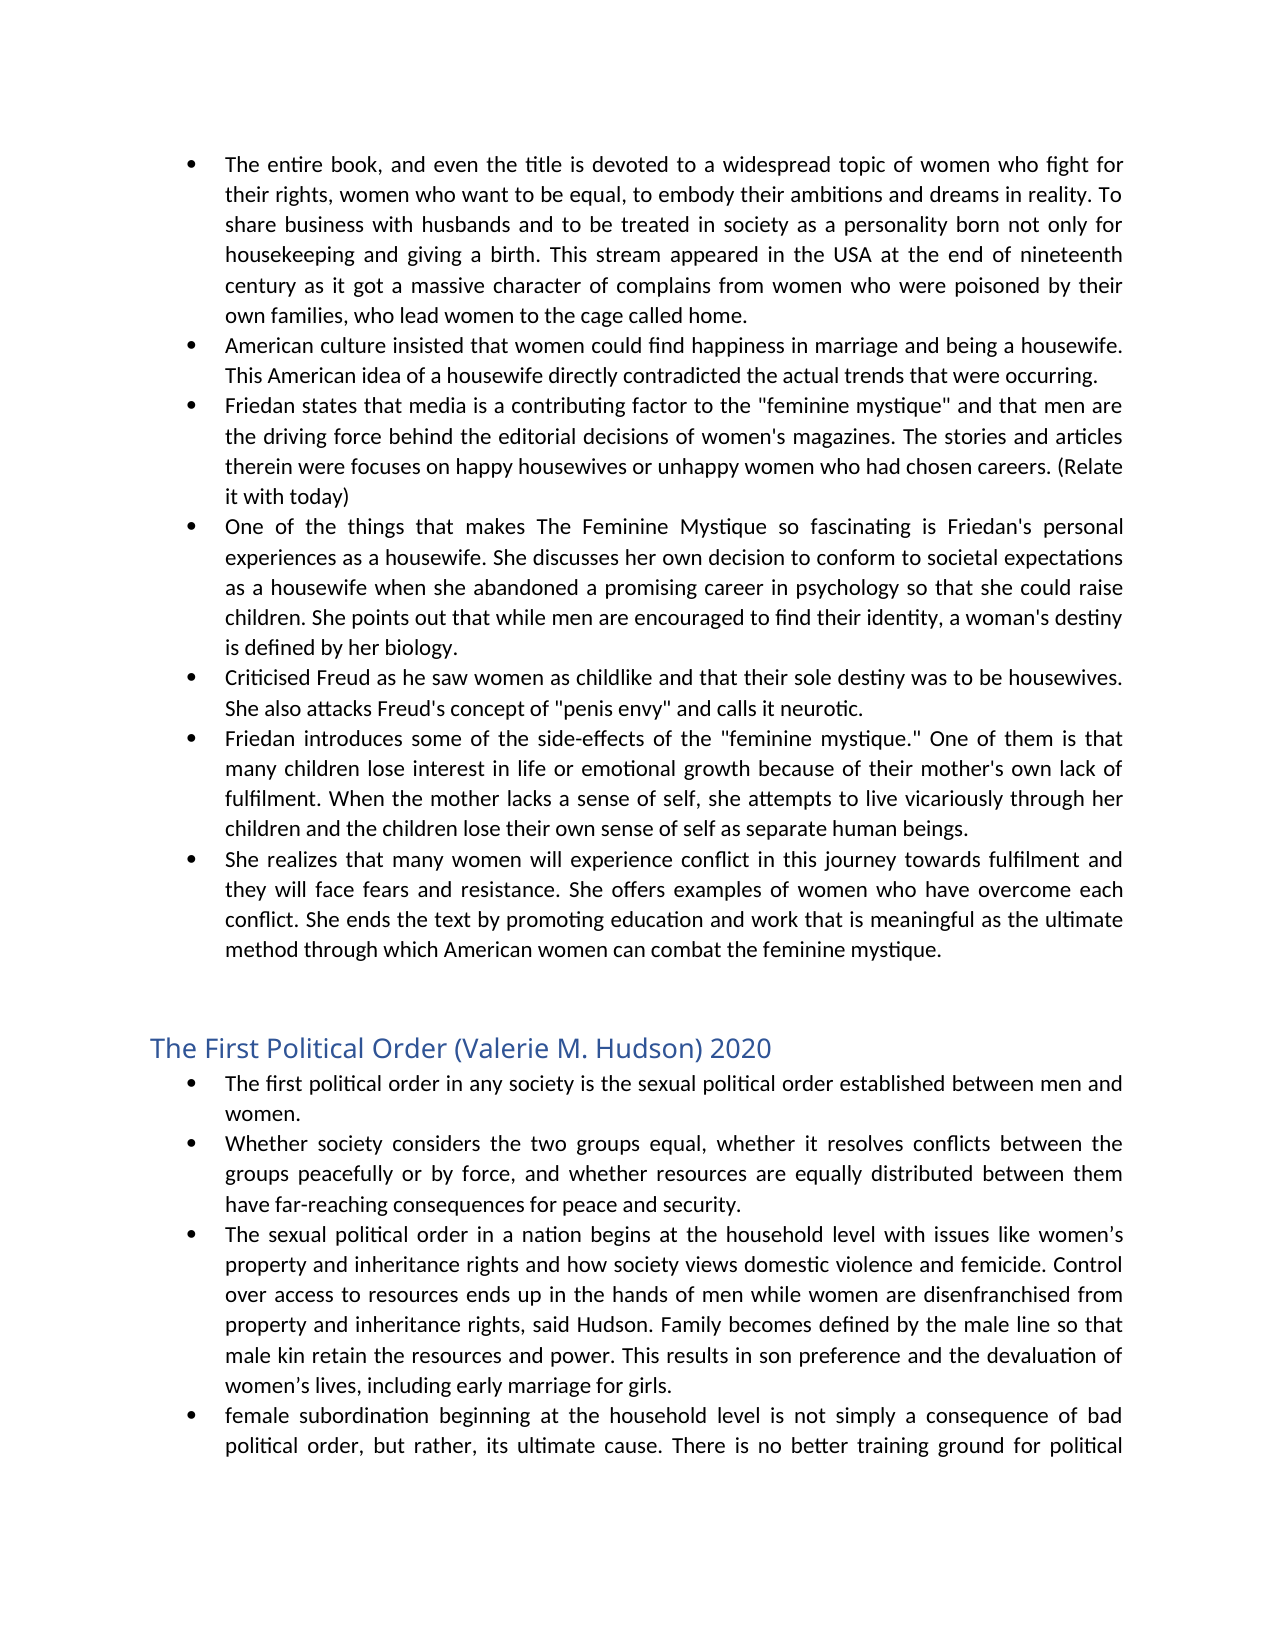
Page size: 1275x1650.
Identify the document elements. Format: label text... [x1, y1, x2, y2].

list Criticised Freud as he saw women as childlike and that their sole destiny was to be housewives. She also attacks Freud's concept of "penis envy" and calls it neurotic. [187, 663, 1125, 722]
list American culture insisted that women could find happiness in marriage and being a housewife. This American idea of a housewife directly contradicted the actual trends that were occurring. [187, 331, 1125, 389]
list The entire book, and even the title is devoted to a widespread topic of women who fight for their rights, women who want to be equal, to embody their ambitions and dreams in reality. To share business with husbands and to be treated in society as a personality born not only for housekeeping and giving a birth. This stream appeared in the USA at the end of nineteenth century as it got a massive character of complains from women who were poisoned by their own families, who lead women to the cage called home. [187, 150, 1125, 329]
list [187, 1401, 1125, 1459]
subtitle The First Political Order (Valerie M. Hudson) 2020 [150, 1029, 1125, 1066]
list Friedan states that media is a contributing factor to the "feminine mystique" and that men are the driving force behind the editorial decisions of women's magazines. The stories and articles therein were focuses on happy housewives or unhappy women who had chosen careers. (Relate it with today) [187, 392, 1125, 510]
list Whether society considers the two groups equal, whether it resolves conflicts between the groups peacefully or by force, and whether resources are equally distributed between them have far-reaching consequences for peace and security. [187, 1129, 1125, 1218]
list The sexual political order in a nation begins at the household level with issues like women’s property and inheritance rights and how society views domestic violence and femicide. Control over access to resources ends up in the hands of men while women are disenfranchised from property and inheritance rights, said Hudson. Family becomes defined by the male line so that male kin retain the resources and power. This results in son preference and the devaluation of women’s lives, including early marriage for girls. [187, 1220, 1125, 1399]
list The first political order in any society is the sexual political order established between men and women. [187, 1069, 1125, 1127]
list Friedan introduces some of the side-effects of the "feminine mystique." One of them is that many children lose interest in life or emotional growth because of their mother's own lack of fulfilment. When the mother lacks a sense of self, she attempts to live vicariously through her children and the children lose their own sense of self as separate human beings. [187, 724, 1125, 843]
list One of the things that makes The Feminine Mystique so fascinating is Friedan's personal experiences as a housewife. She discusses her own decision to conform to societal expectations as a housewife when she abandoned a promising career in psychology so that she could raise children. She points out that while men are encouraged to find their identity, a woman's destiny is defined by her biology. [187, 512, 1125, 661]
list She realizes that many women will experience conflict in this journey towards fulfilment and they will face fears and resistance. She offers examples of women who have overcome each conflict. She ends the text by promoting education and work that is meaningful as the ultimate method through which American women can combat the feminine mystique. [187, 845, 1125, 963]
